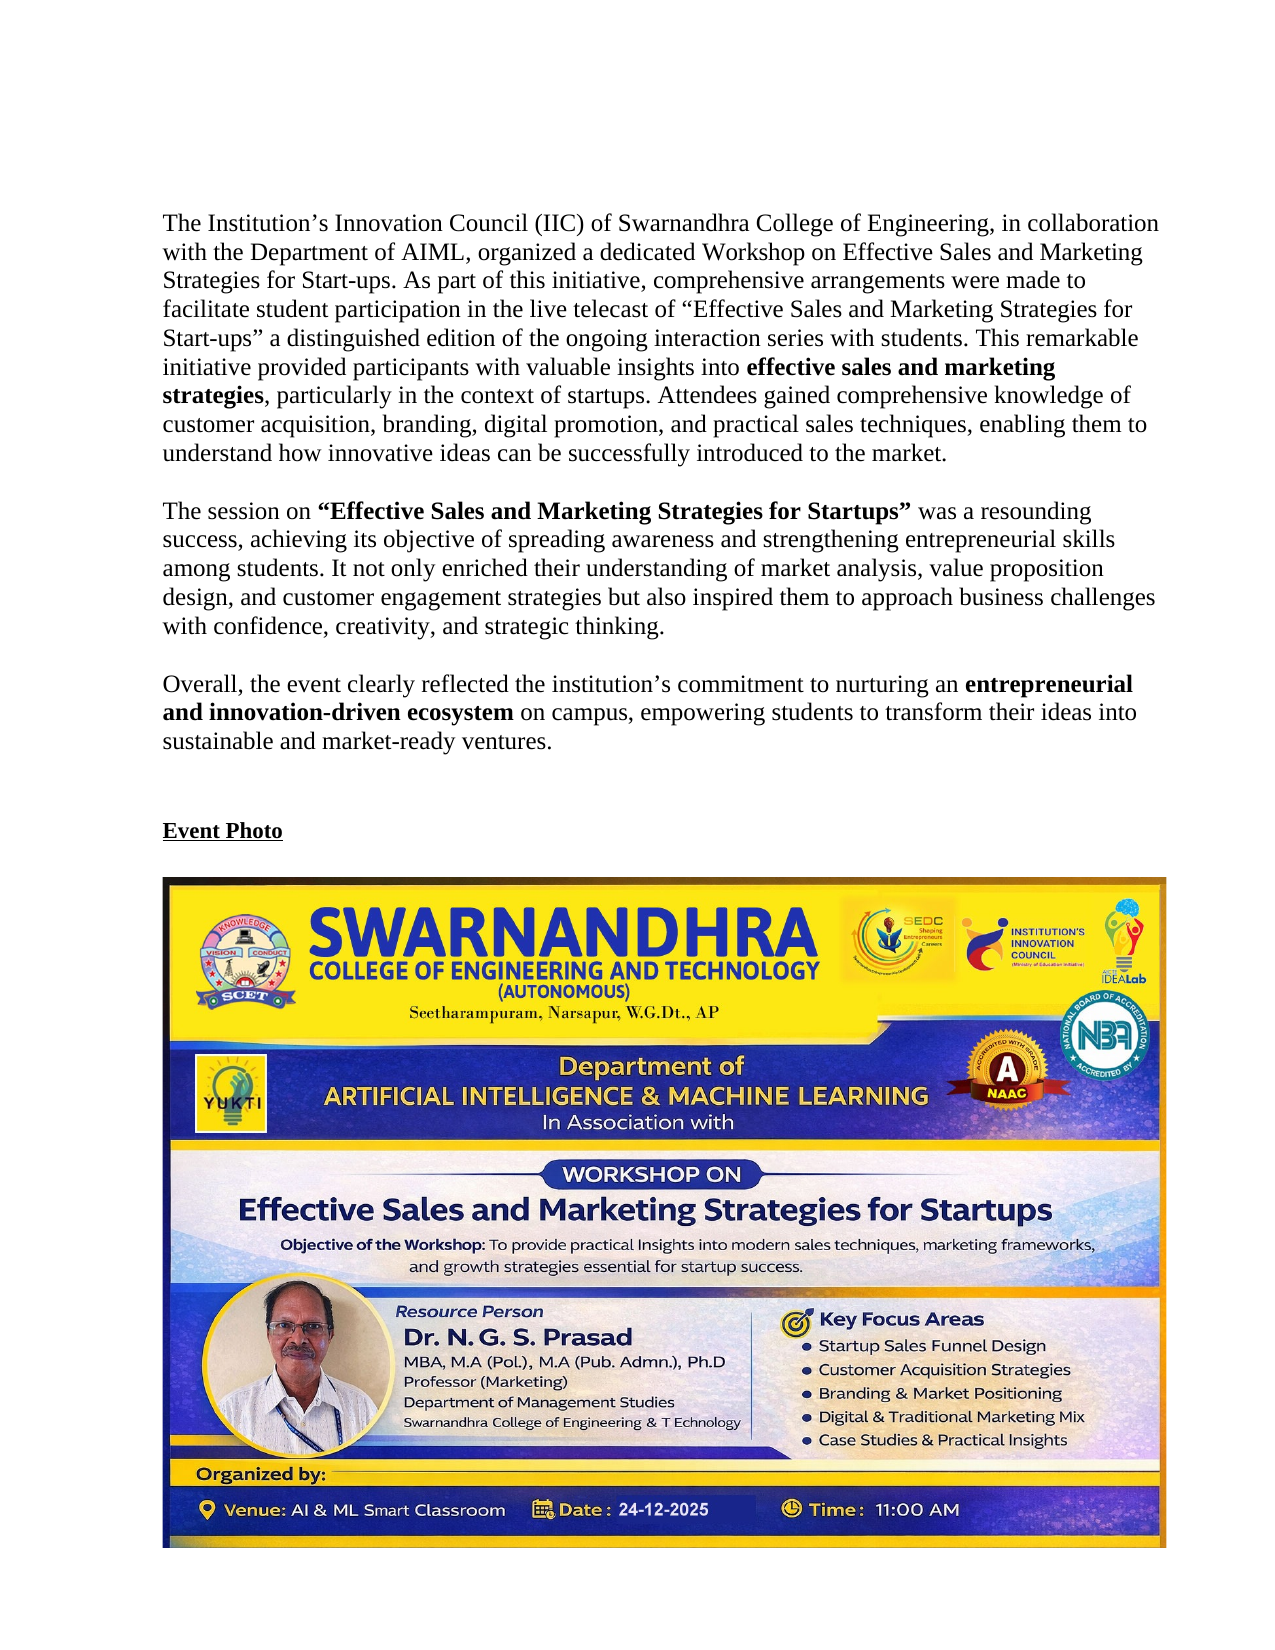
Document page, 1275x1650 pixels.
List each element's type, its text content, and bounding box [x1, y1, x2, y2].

text Overall, the event clearly reflected the institution’s commitment to nurturing an entrepreneurial and innovation-driven ecosystem on campus, empowering students to transform their ideas into sustainable and market-ready ventures. [162, 669, 1167, 755]
text Event Photo [162, 817, 1059, 843]
text The Institution’s Innovation Council (IIC) of Swarnandhra College of Engineering, in collaboration with the Department of AIML, organized a dedicated Workshop on Effective Sales and Marketing Strategies for Start-ups. As part of this initiative, comprehensive arrangements were made to facilitate student participation in the live telecast of “Effective Sales and Marketing Strategies for Start-ups” a distinguished edition of the ongoing interaction series with students. This remarkable initiative provided participants with valuable insights into effective sales and marketing strategies, particularly in the context of startups. Attendees gained comprehensive knowledge of customer acquisition, branding, digital promotion, and practical sales techniques, enabling them to understand how innovative ideas can be successfully introduced to the market. [162, 208, 1167, 467]
text The session on “Effective Sales and Marketing Strategies for Startups” was a resounding success, achieving its objective of spreading awareness and strengthening entrepreneurial skills among students. It not only enriched their understanding of market analysis, value proposition design, and customer engagement strategies but also inspired them to approach business challenges with confidence, creativity, and strategic thinking. [162, 496, 1167, 639]
picture [162, 877, 1167, 1548]
